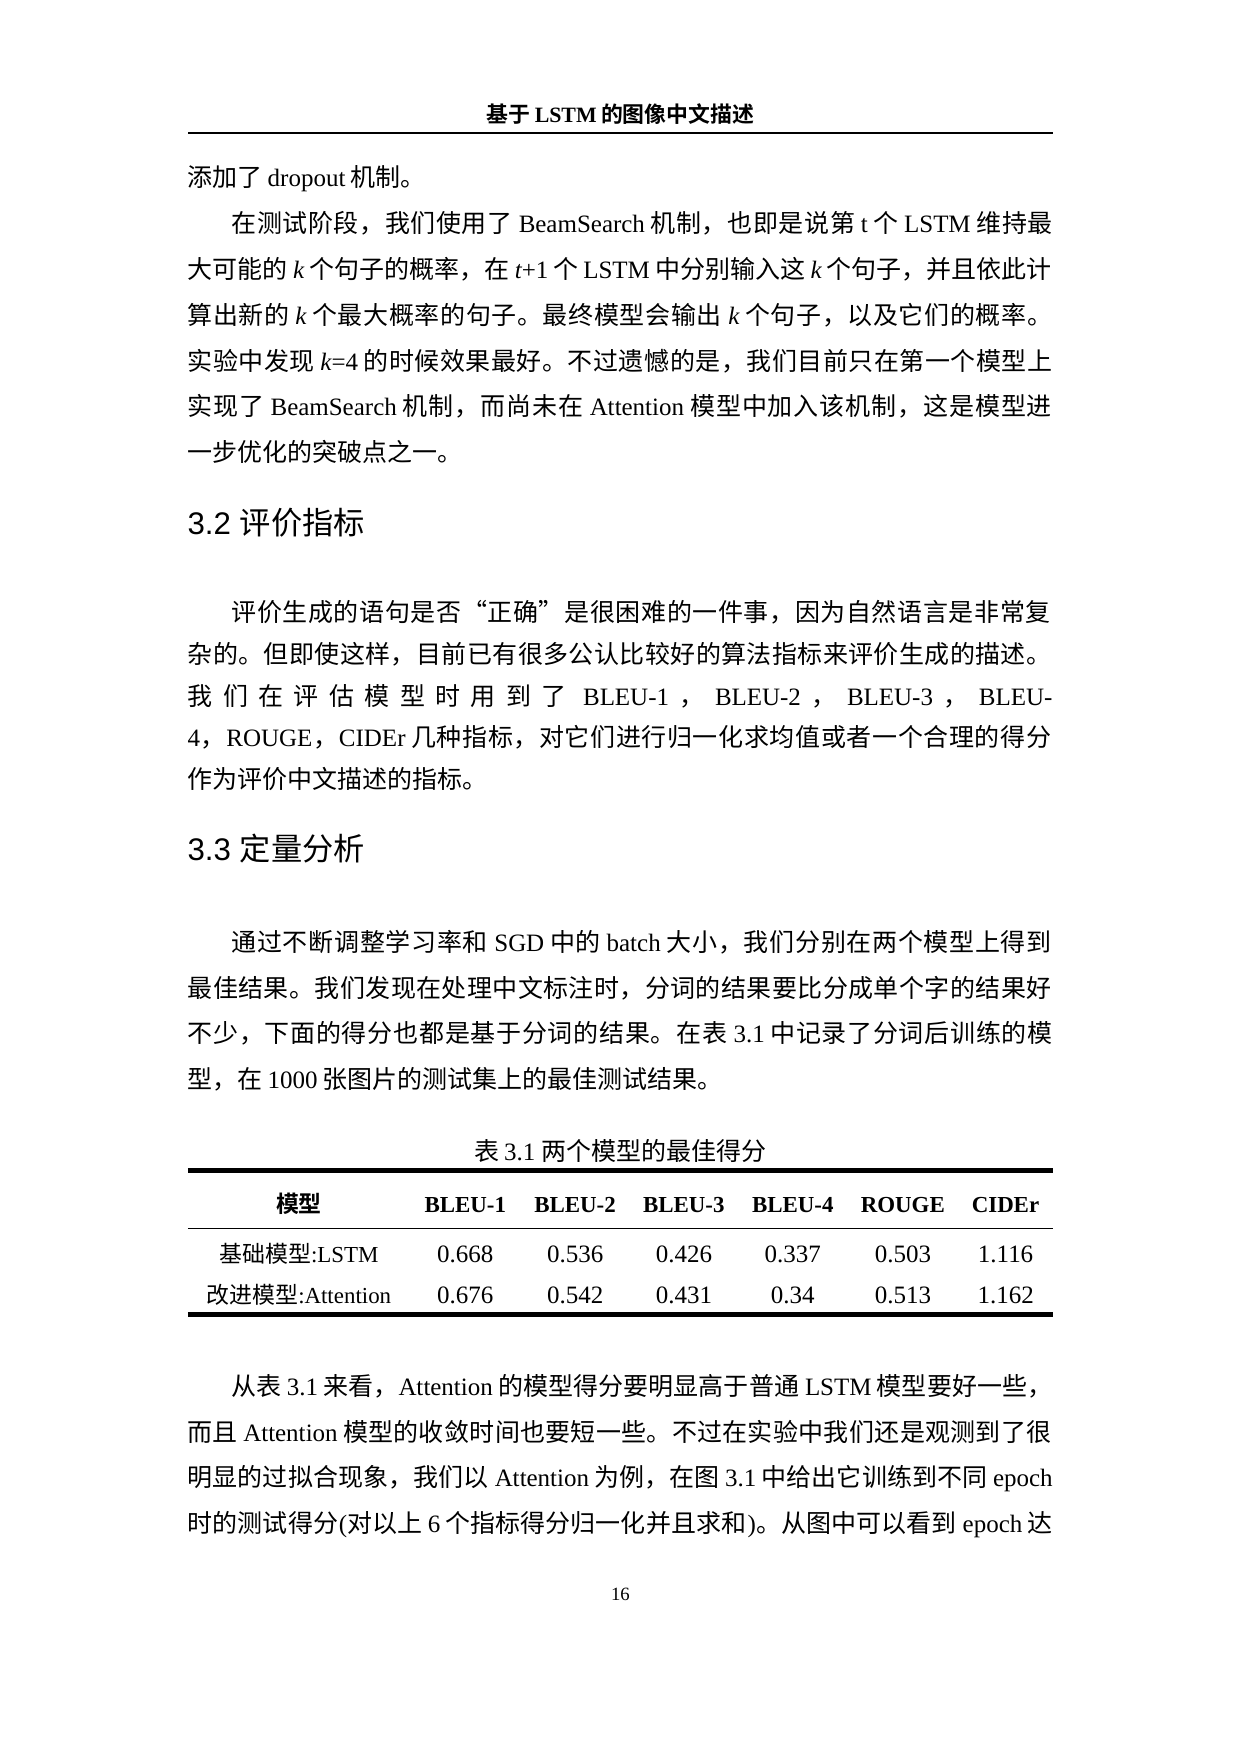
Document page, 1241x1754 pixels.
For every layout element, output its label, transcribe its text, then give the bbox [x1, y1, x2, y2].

table_cell 0.542 [521, 1270, 629, 1312]
subtitle 3.2 评价指标 [187, 498, 1053, 543]
table_cell 0.431 [629, 1270, 738, 1312]
table_cell 改进模型:Attention [188, 1270, 409, 1312]
table_header ROUGE [847, 1173, 958, 1228]
table_cell 基础模型:LSTM [188, 1229, 409, 1270]
table_cell 0.34 [738, 1270, 847, 1312]
table_header 模型 [188, 1173, 409, 1228]
table_cell 0.503 [847, 1229, 958, 1270]
table_cell 0.337 [738, 1229, 847, 1270]
table_cell 0.676 [409, 1270, 521, 1312]
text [187, 1358, 1053, 1542]
table_cell 1.116 [958, 1229, 1052, 1270]
text 评价生成的语句是否“正确”是很困难的一件事，因为自然语言是非常复杂的。但即使这样，目前已有很多公认比较好的算法指标来评价生成的描述。我们在评估模型时用到了BLEU-1，BLEU-2，BLEU-3，BLEU-4，ROUGE，CIDEr几种指标，对它们进行归一化求均值或者一个合理的得分作为评价中文描述的指标。 [187, 588, 1053, 797]
text 通过不断调整学习率和SGD中的batch大小，我们分别在两个模型上得到最佳结果。我们发现在处理中文标注时，分词的结果要比分成单个字的结果好不少，下面的得分也都是基于分词的结果。在表3.1中记录了分词后训练的模型，在1000张图片的测试集上的最佳测试结果。 [187, 914, 1053, 1098]
text 表3.1 两个模型的最佳得分 [187, 1127, 1053, 1168]
subtitle 3.3 定量分析 [187, 824, 1053, 869]
table_cell 1.162 [958, 1270, 1052, 1312]
table_cell 0.426 [629, 1229, 738, 1270]
table_cell 0.536 [521, 1229, 629, 1270]
table_cell 0.513 [847, 1270, 958, 1312]
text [187, 150, 1053, 196]
text 在测试阶段，我们使用了BeamSearch机制，也即是说第t个LSTM维持最大可能的k个句子的概率，在t+1个LSTM中分别输入这k个句子，并且依此计算出新的k个最大概率的句子。最终模型会输出k个句子，以及它们的概率。实验中发现k=4的时候效果最好。不过遗憾的是，我们目前只在第一个模型上实现了BeamSearch机制，而尚未在Attention模型中加入该机制，这是模型进一步优化的突破点之一。 [187, 196, 1053, 471]
table_header BLEU-2 [521, 1173, 629, 1228]
table_header BLEU-3 [629, 1173, 738, 1228]
table_header BLEU-1 [409, 1173, 521, 1228]
table_header CIDEr [958, 1173, 1052, 1228]
table_cell 0.668 [409, 1229, 521, 1270]
table_header BLEU-4 [738, 1173, 847, 1228]
